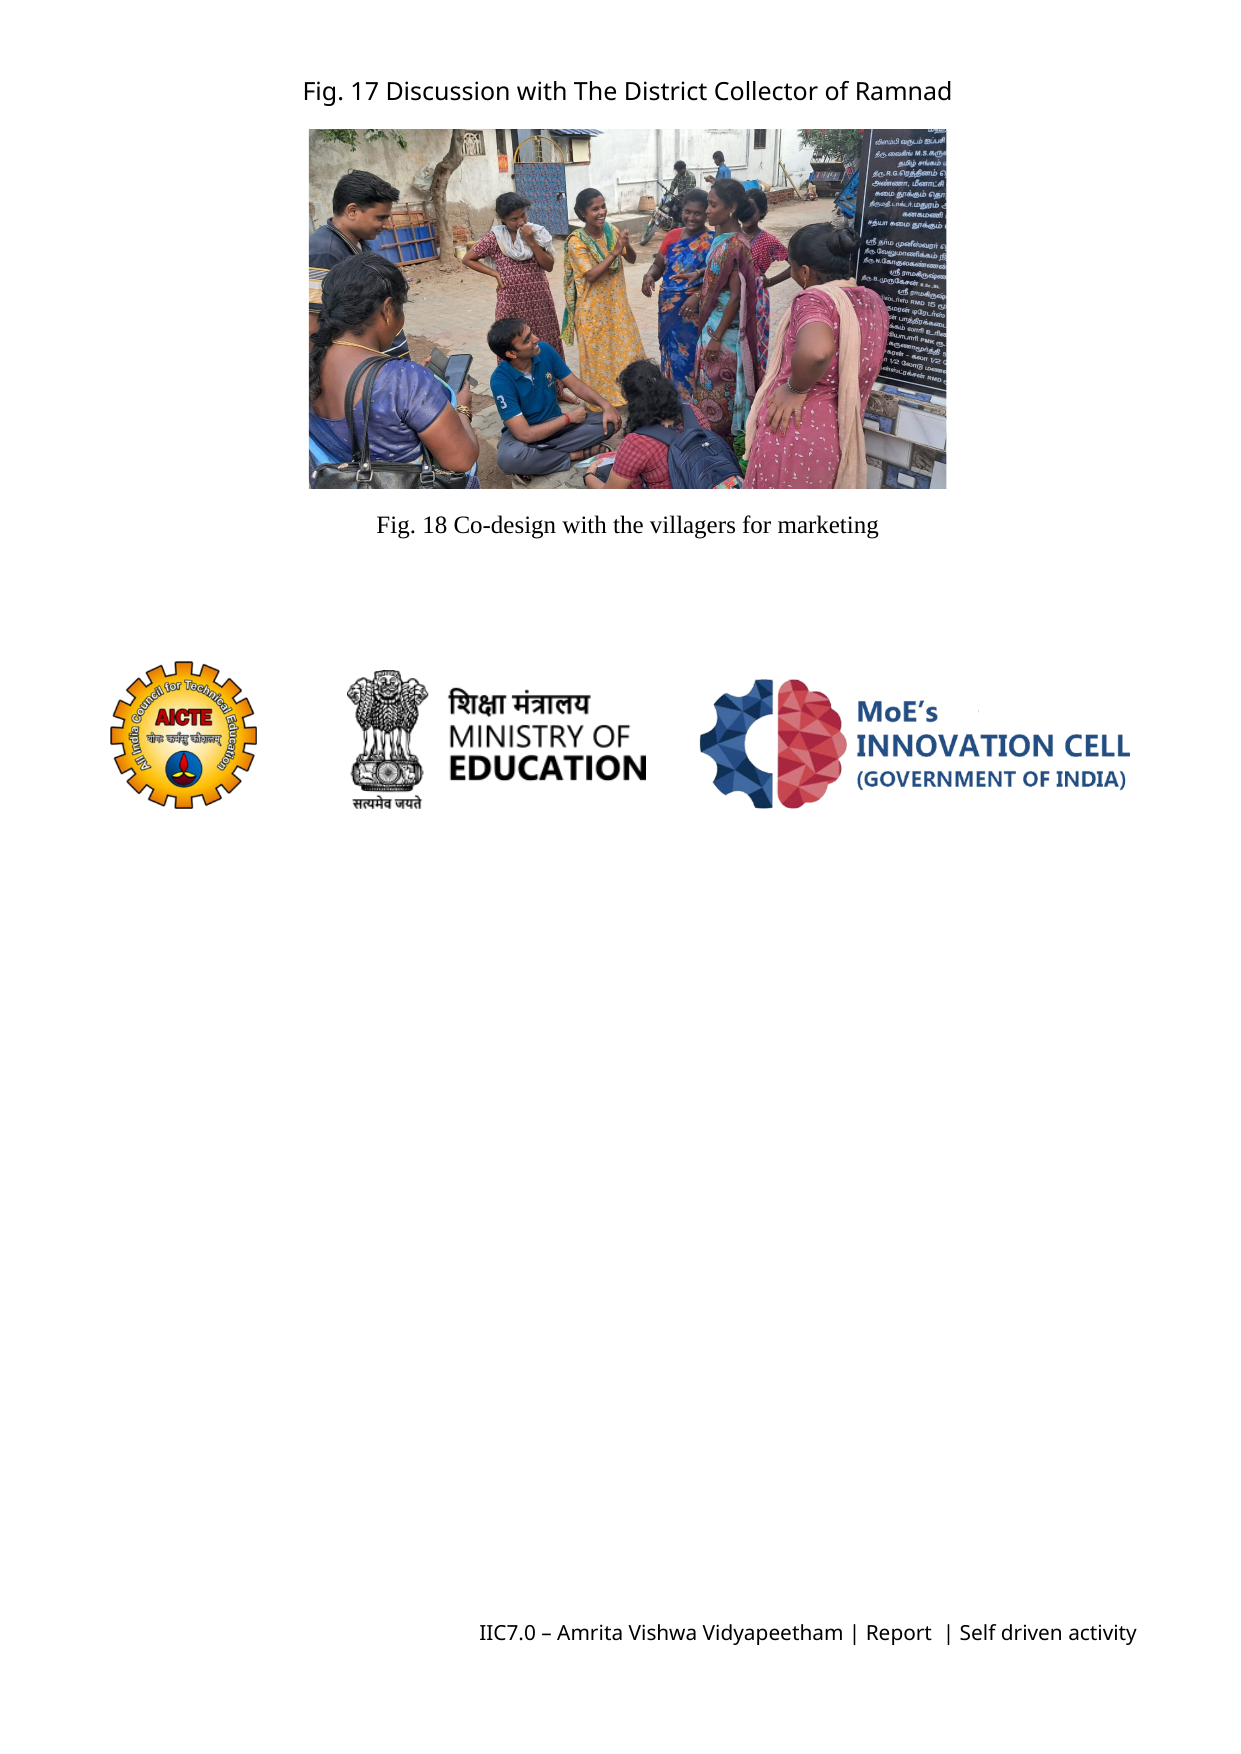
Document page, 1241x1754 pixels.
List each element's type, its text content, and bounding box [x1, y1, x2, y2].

picture [347, 670, 646, 809]
picture [308, 129, 947, 489]
picture [110, 661, 257, 809]
text Fig. 18 Co-design with the villagers for marketing [118, 510, 1137, 539]
text Fig. 17 Discussion with The District Collector of Ramnad [118, 74, 1137, 108]
picture [699, 664, 1130, 809]
